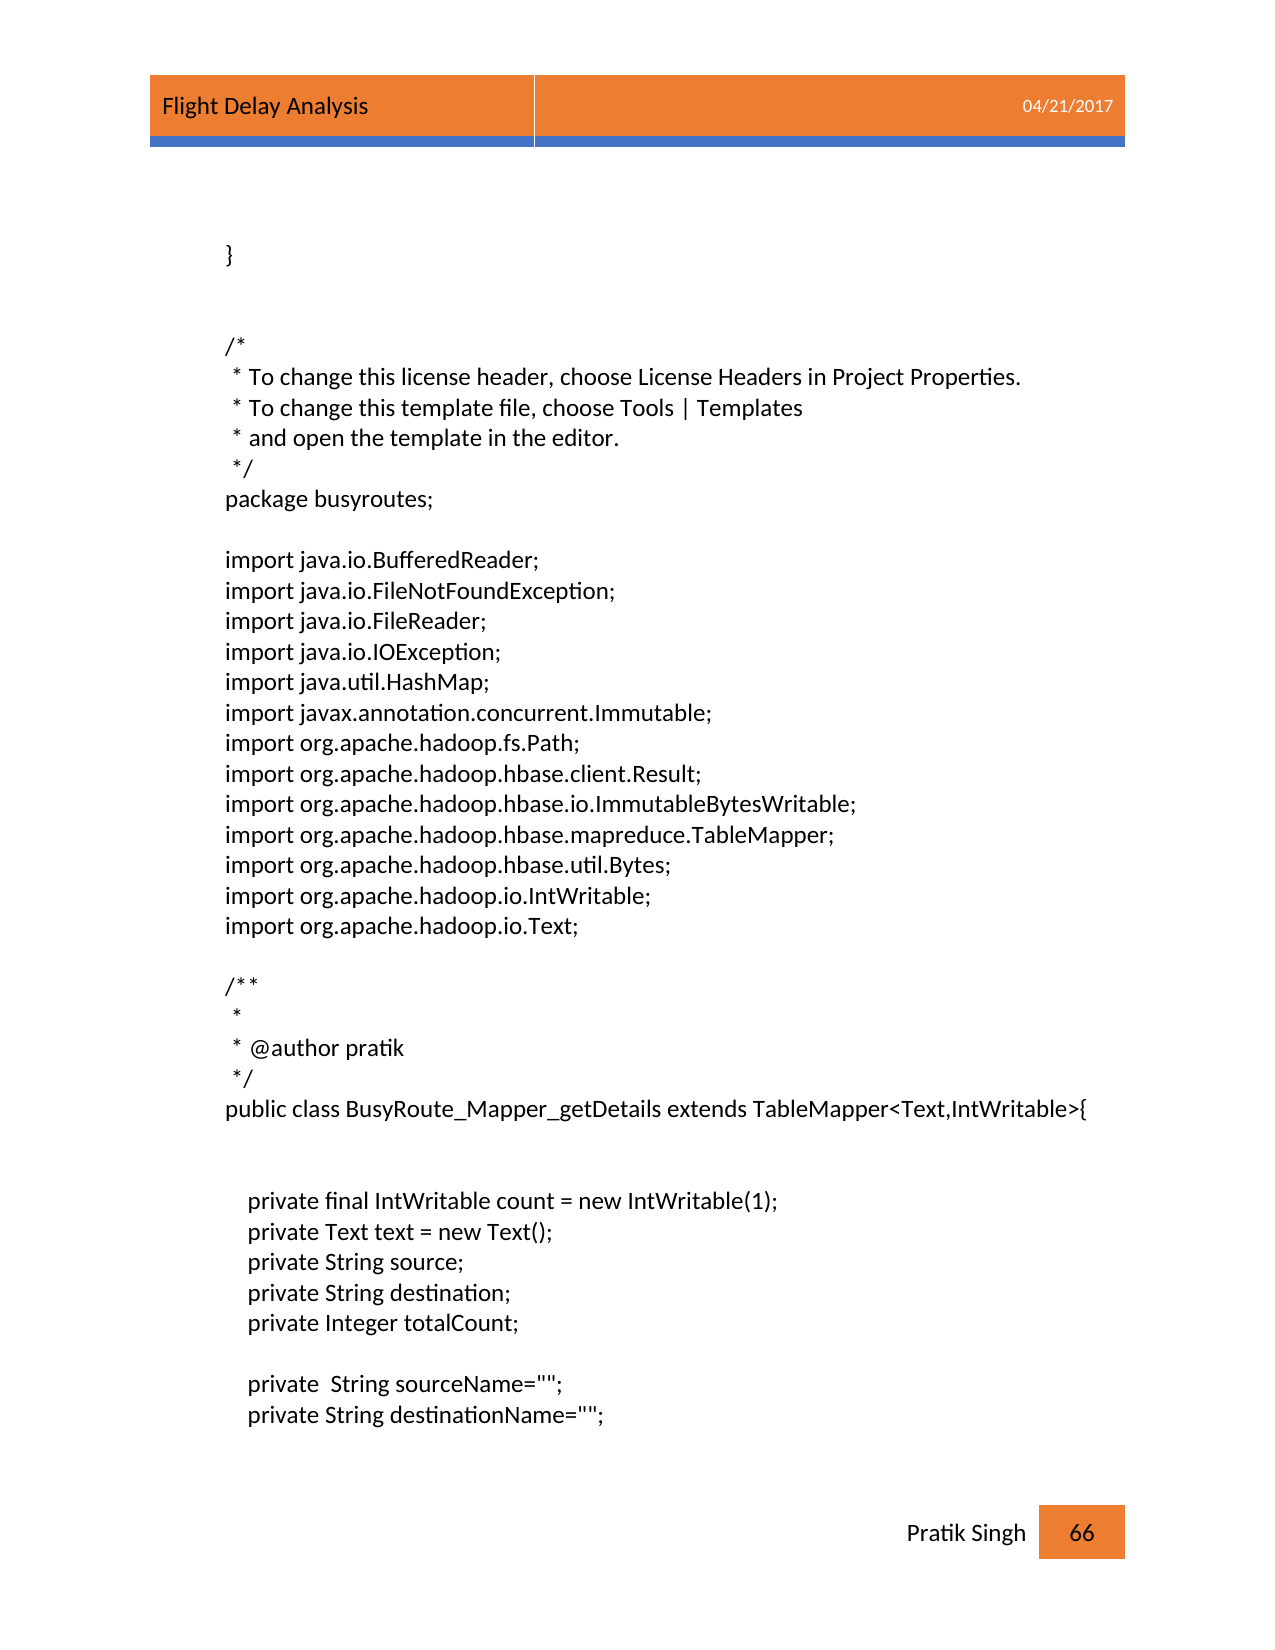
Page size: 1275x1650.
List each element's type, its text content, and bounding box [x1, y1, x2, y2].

list package busyroutes; [225, 483, 1125, 514]
list /* [225, 331, 1125, 361]
list */ [225, 453, 1125, 483]
list import org.apache.hadoop.fs.Path; [225, 727, 1125, 758]
list * [225, 1002, 1125, 1033]
list private String source; [225, 1246, 1125, 1277]
list * To change this license header, choose License Headers in Project Properties. [225, 361, 1125, 392]
list private Text text = new Text(); [225, 1216, 1125, 1246]
list import org.apache.hadoop.hbase.mapreduce.TableMapper; [225, 819, 1125, 849]
list import org.apache.hadoop.hbase.client.Result; [225, 758, 1125, 788]
list import org.apache.hadoop.hbase.util.Bytes; [225, 849, 1125, 880]
list import org.apache.hadoop.hbase.io.ImmutableBytesWritable; [225, 788, 1125, 819]
list private final IntWritable count = new IntWritable(1); [225, 1185, 1125, 1216]
list private String sourceName=""; [225, 1368, 1125, 1399]
list private String destination; [225, 1277, 1125, 1307]
list private Integer totalCount; [225, 1307, 1125, 1338]
list import java.io.BufferedReader; [225, 544, 1125, 575]
list import java.io.FileNotFoundException; [225, 575, 1125, 605]
list private String destinationName=""; [225, 1399, 1125, 1429]
list /** [225, 972, 1125, 1002]
list import java.io.IOException; [225, 636, 1125, 666]
list * To change this template file, choose Tools | Templates [225, 392, 1125, 422]
list } [225, 239, 1125, 269]
list import java.util.HashMap; [225, 666, 1125, 697]
list import org.apache.hadoop.io.IntWritable; [225, 880, 1125, 911]
list import java.io.FileReader; [225, 605, 1125, 636]
list import javax.annotation.concurrent.Immutable; [225, 697, 1125, 727]
list import org.apache.hadoop.io.Text; [225, 911, 1125, 941]
list * and open the template in the editor. [225, 422, 1125, 453]
list */ [225, 1063, 1125, 1094]
list public class BusyRoute_Mapper_getDetails extends TableMapper<Text,IntWritable>{ [225, 1094, 1125, 1124]
list * @author pratik [225, 1033, 1125, 1063]
